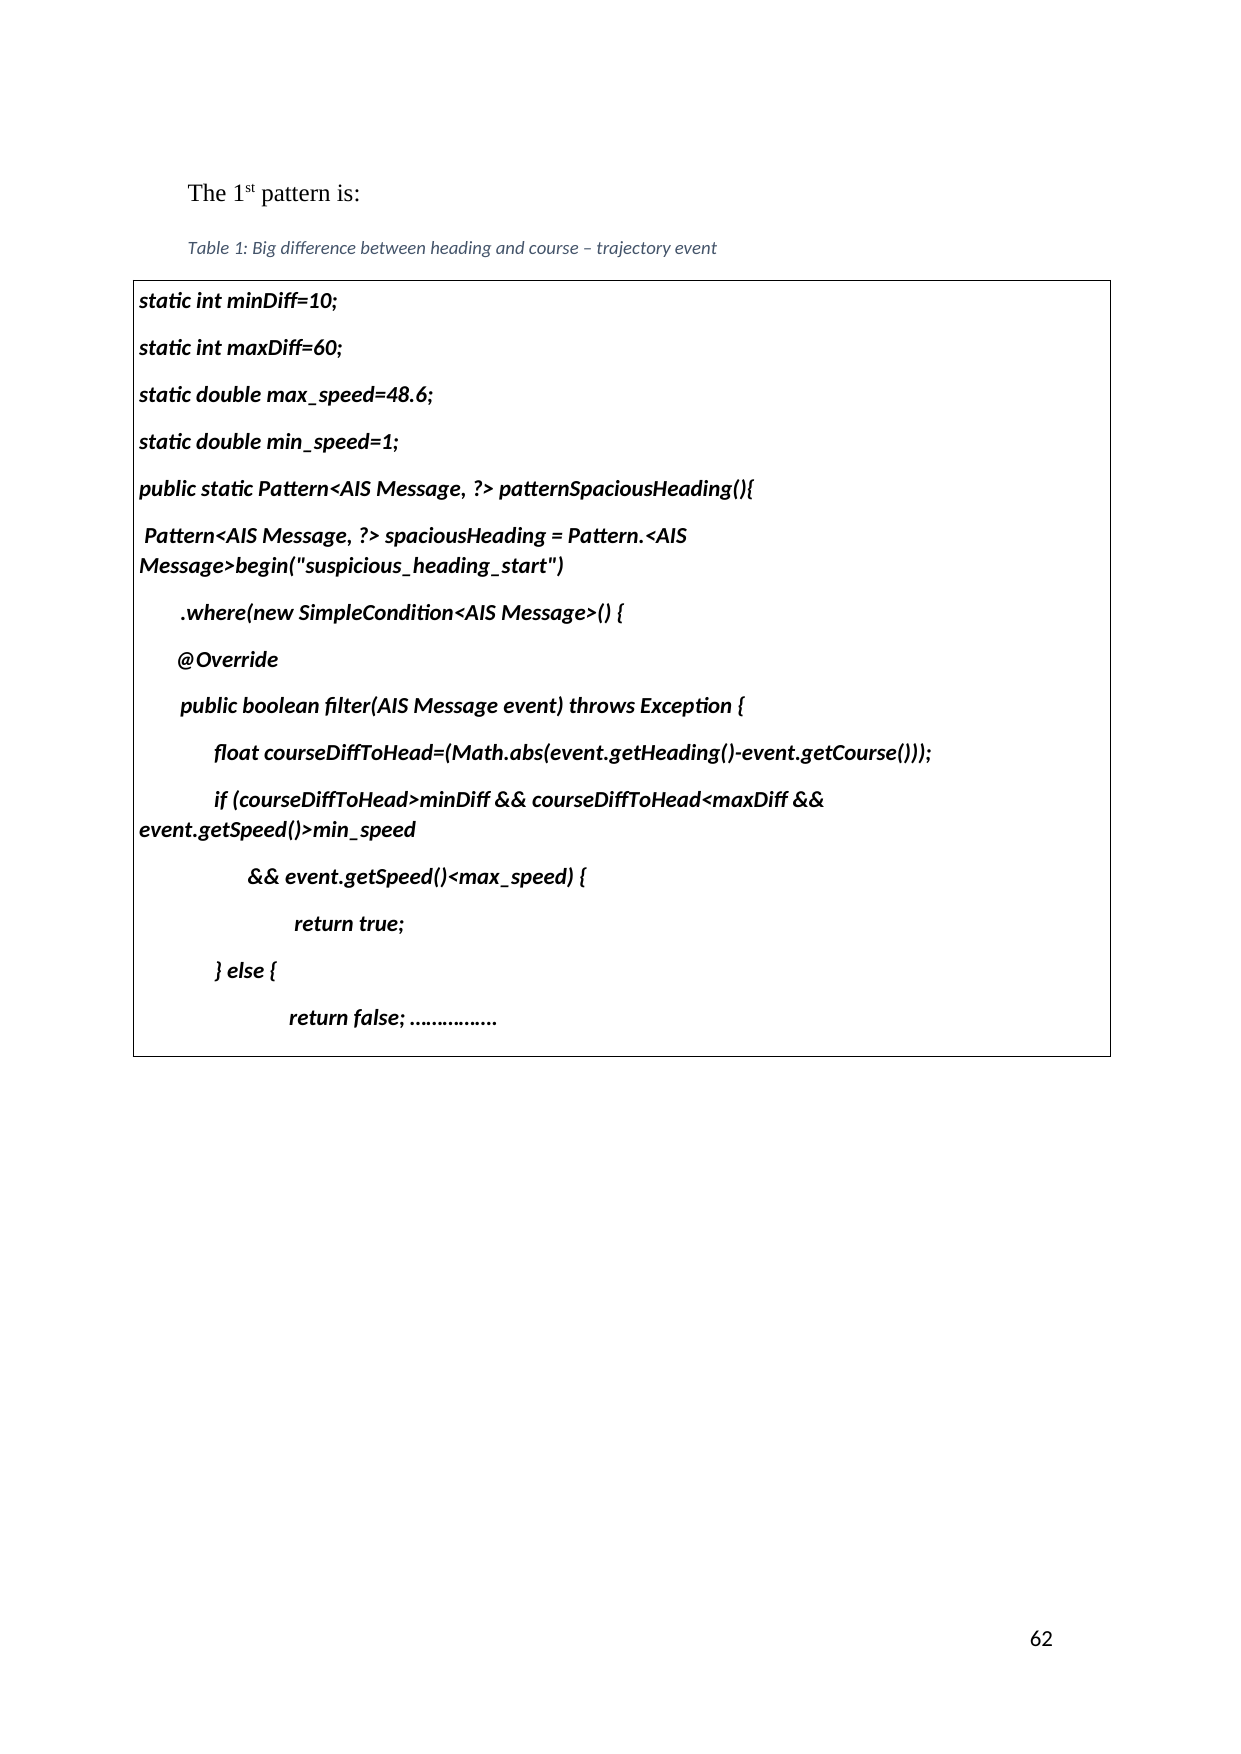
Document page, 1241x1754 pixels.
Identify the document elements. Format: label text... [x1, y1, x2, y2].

text The 1st pattern is: [187, 178, 1053, 207]
text Table 12: Big difference between heading and course – trajectory event [187, 236, 1053, 259]
table_header static int minDiff=10; static int maxDiff=60; static double max_speed=48.6; static double min_speed=1; public static Pattern<AIS Message, ?> patternSpaciousHeading(){ Pattern<AIS Message, ?> spaciousHeading = Pattern.<AIS Message>begin("suspicious_heading_start") .where(new SimpleCondition<AIS Message>() { @Override public boolean filter(AIS Message event) throws Exception { float courseDiffToHead=(Math.abs(event.getHeading()-event.getCourse())); if (courseDiffToHead>minDiff && courseDiffToHead<maxDiff && event.getSpeed()>min_speed && event.getSpeed()<max_speed) { return true; } else { return false; ……………. [134, 281, 1110, 1056]
